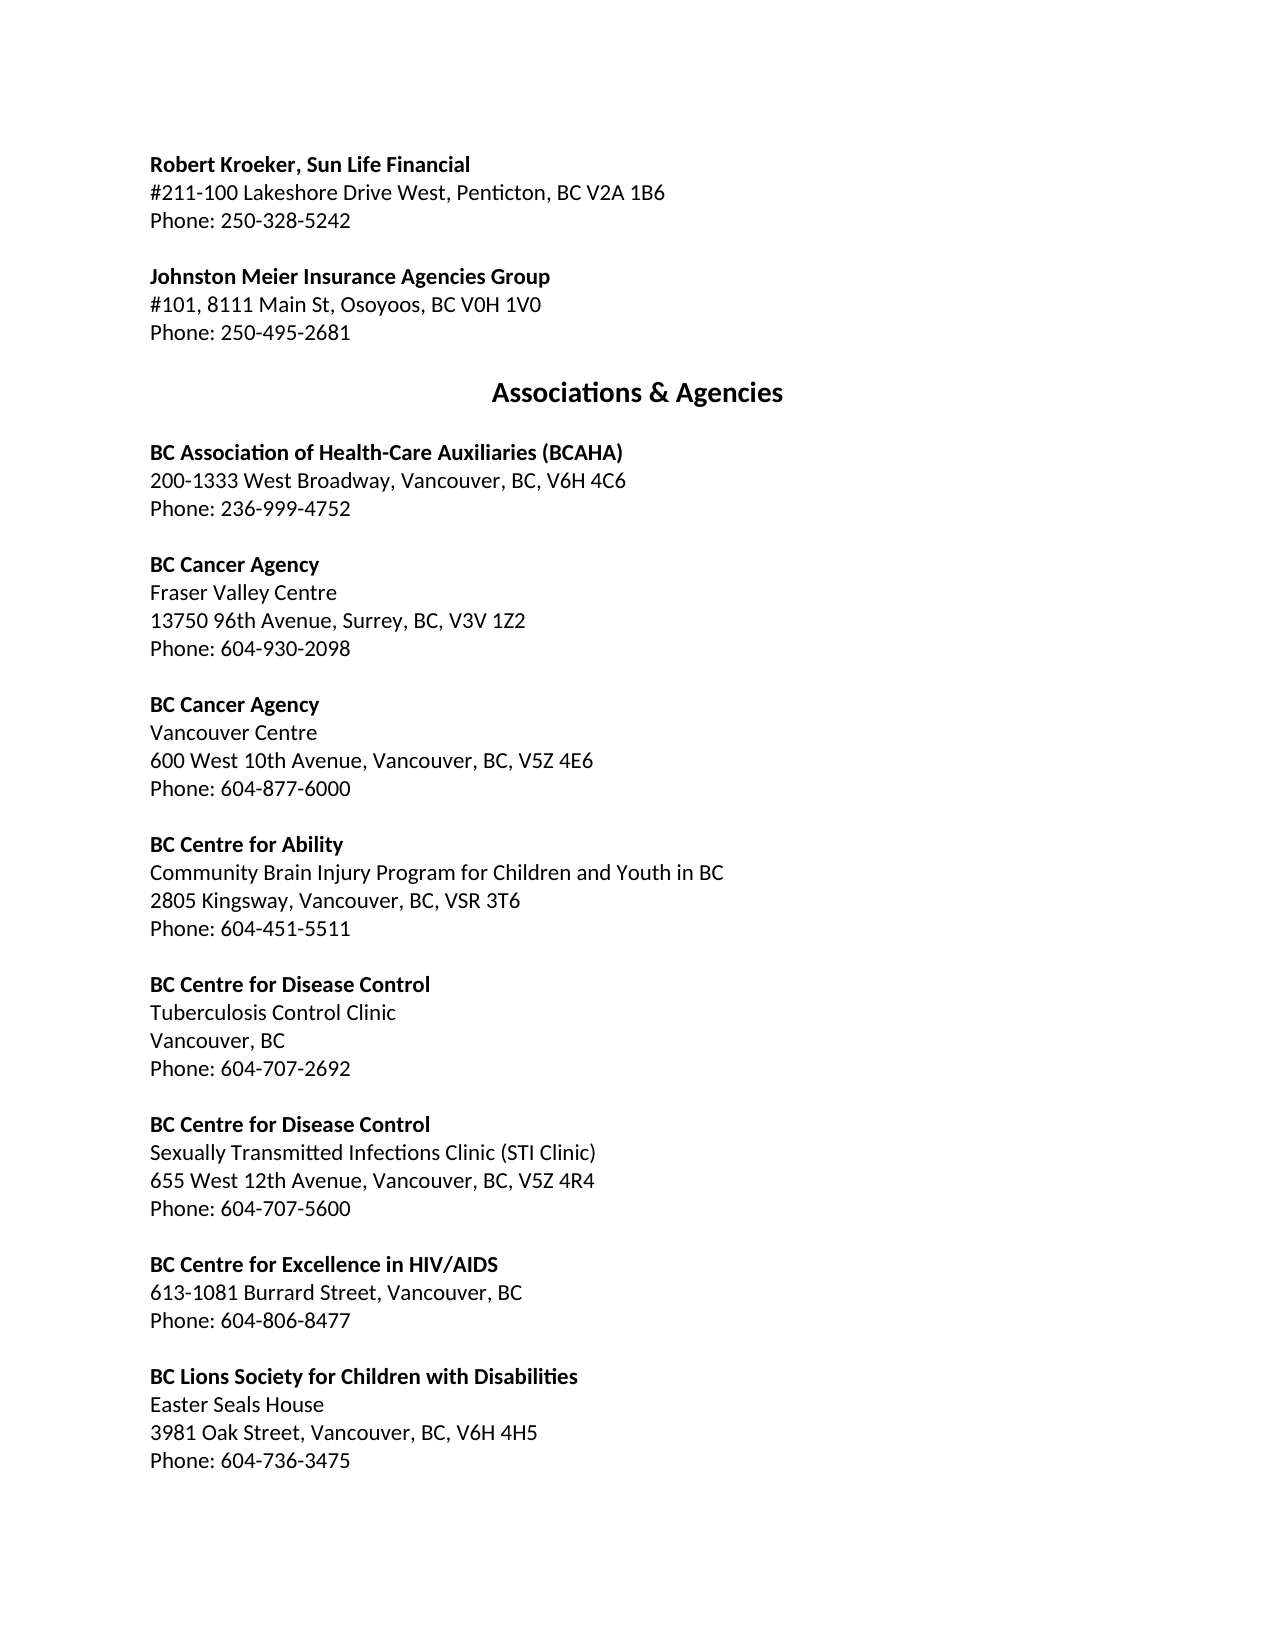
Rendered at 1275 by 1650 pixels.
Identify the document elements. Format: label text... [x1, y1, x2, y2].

text Phone: 604-451-5511 [150, 914, 1125, 942]
text 655 West 12th Avenue, Vancouver, BC, V5Z 4R4 [150, 1166, 1125, 1194]
text Phone: 236-999-4752 [150, 494, 1125, 522]
text BC Lions Society for Children with Disabilities [150, 1362, 1125, 1391]
text #211-100 Lakeshore Drive West, Penticton, BC V2A 1B6 [150, 178, 1125, 206]
text BC Centre for Excellence in HIV/AIDS [150, 1250, 1125, 1278]
text BC Centre for Disease Control [150, 970, 1125, 998]
text Sexually Transmitted Infections Clinic (STI Clinic) [150, 1138, 1125, 1166]
text Community Brain Injury Program for Children and Youth in BC [150, 858, 1125, 886]
text BC Cancer Agency [150, 550, 1125, 578]
text Tuberculosis Control Clinic [150, 998, 1125, 1026]
text 613-1081 Burrard Street, Vancouver, BC [150, 1278, 1125, 1306]
text Phone: 250-328-5242 [150, 206, 1125, 234]
text Phone: 604-736-3475 [150, 1447, 1125, 1474]
text Vancouver Centre [150, 718, 1125, 746]
text Phone: 604-930-2098 [150, 634, 1125, 662]
text Vancouver, BC [150, 1026, 1125, 1054]
text Easter Seals House [150, 1391, 1125, 1418]
text Phone: 604-707-2692 [150, 1054, 1125, 1082]
text BC Centre for Disease Control [150, 1110, 1125, 1138]
text 2805 Kingsway, Vancouver, BC, VSR 3T6 [150, 886, 1125, 914]
text #101, 8111 Main St, Osoyoos, BC V0H 1V0 [150, 290, 1125, 318]
text Johnston Meier Insurance Agencies Group [150, 262, 1125, 290]
text BC Association of Health-Care Auxiliaries (BCAHA) [150, 438, 1125, 466]
text 3981 Oak Street, Vancouver, BC, V6H 4H5 [150, 1418, 1125, 1447]
text 200-1333 West Broadway, Vancouver, BC, V6H 4C6 [150, 466, 1125, 494]
text Robert Kroeker, Sun Life Financial [150, 150, 1125, 178]
text Phone: 250-495-2681 [150, 318, 1125, 346]
text BC Centre for Ability [150, 830, 1125, 858]
text 600 West 10th Avenue, Vancouver, BC, V5Z 4E6 [150, 746, 1125, 774]
text BC Cancer Agency [150, 690, 1125, 718]
text Phone: 604-877-6000 [150, 774, 1125, 802]
text 13750 96th Avenue, Surrey, BC, V3V 1Z2 [150, 606, 1125, 634]
text Fraser Valley Centre [150, 578, 1125, 606]
text Phone: 604-806-8477 [150, 1306, 1125, 1334]
text Phone: 604-707-5600 [150, 1194, 1125, 1222]
text Associations & Agencies [150, 374, 1125, 410]
